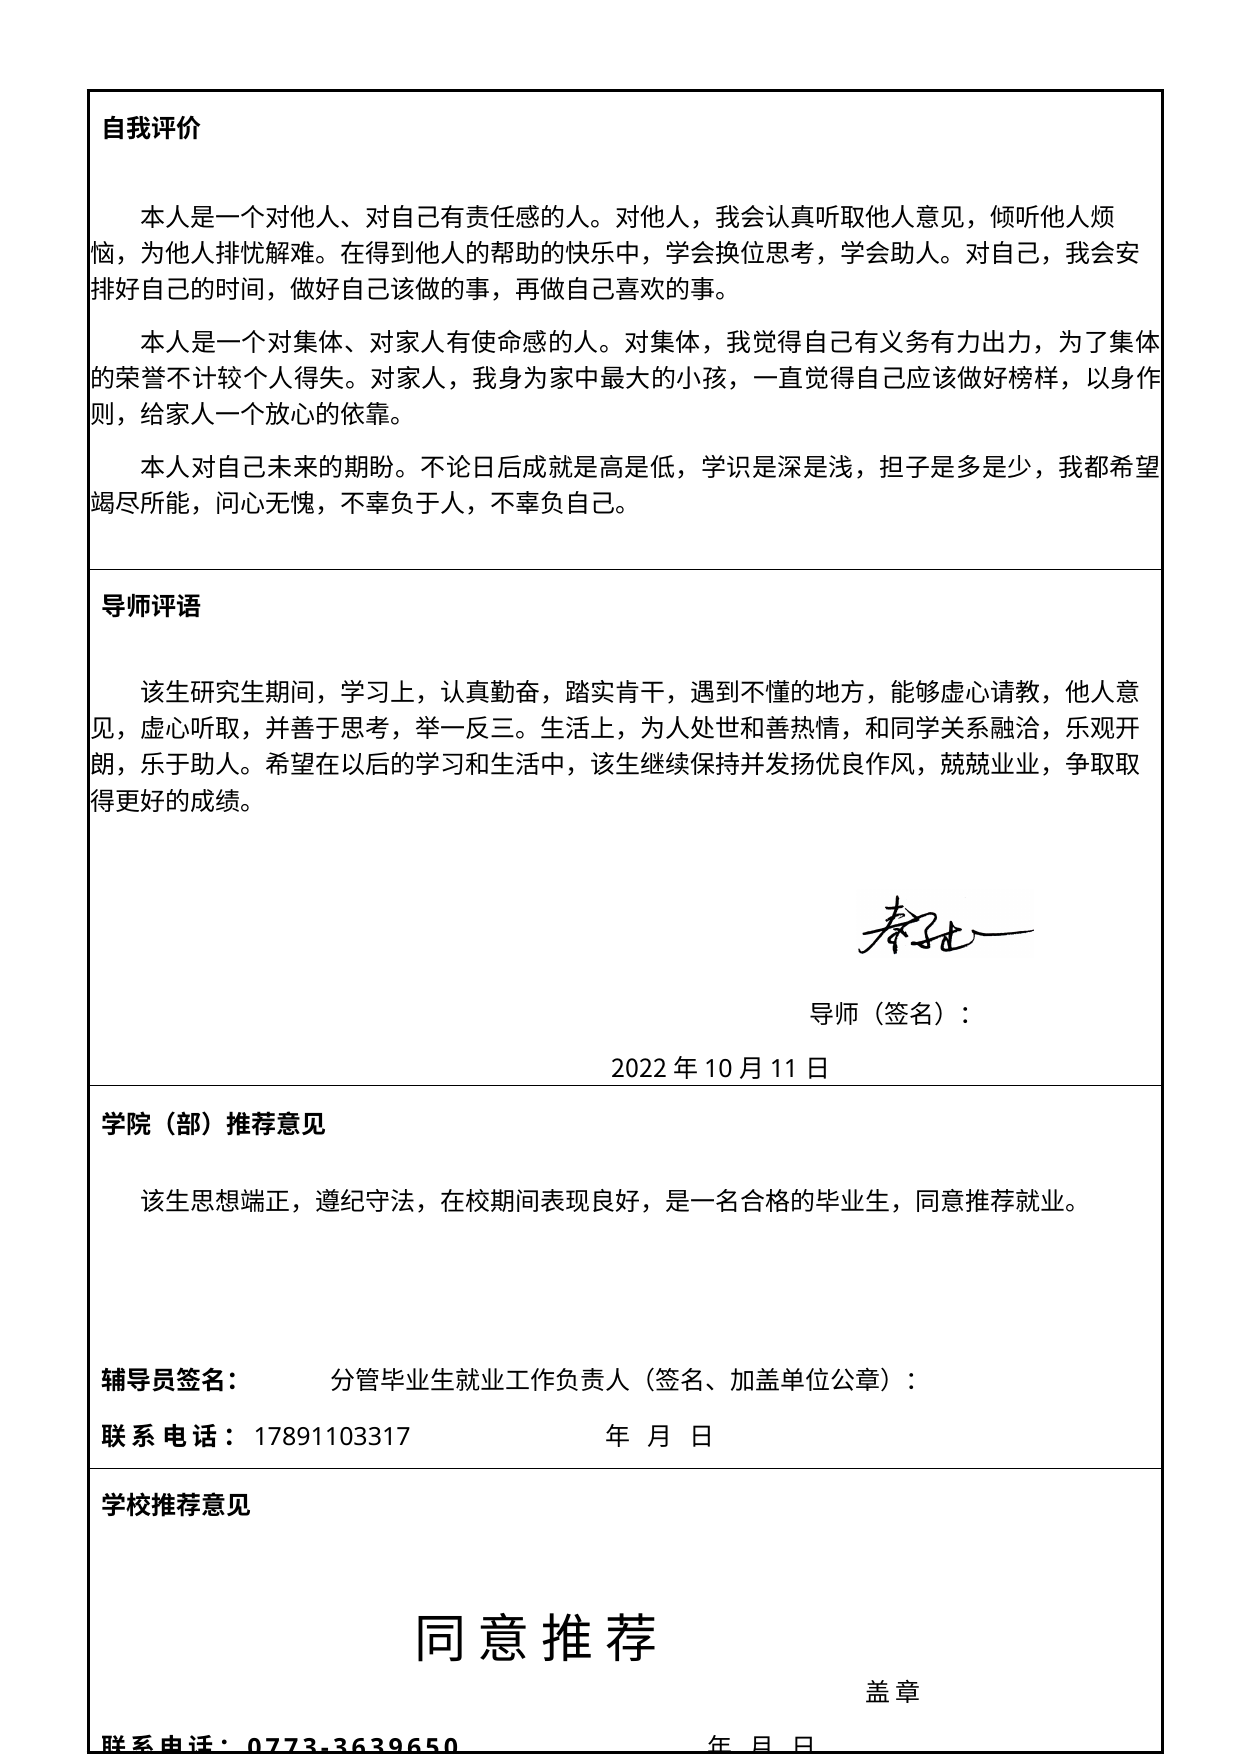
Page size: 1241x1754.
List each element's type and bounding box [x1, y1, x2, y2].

picture [857, 890, 1034, 958]
